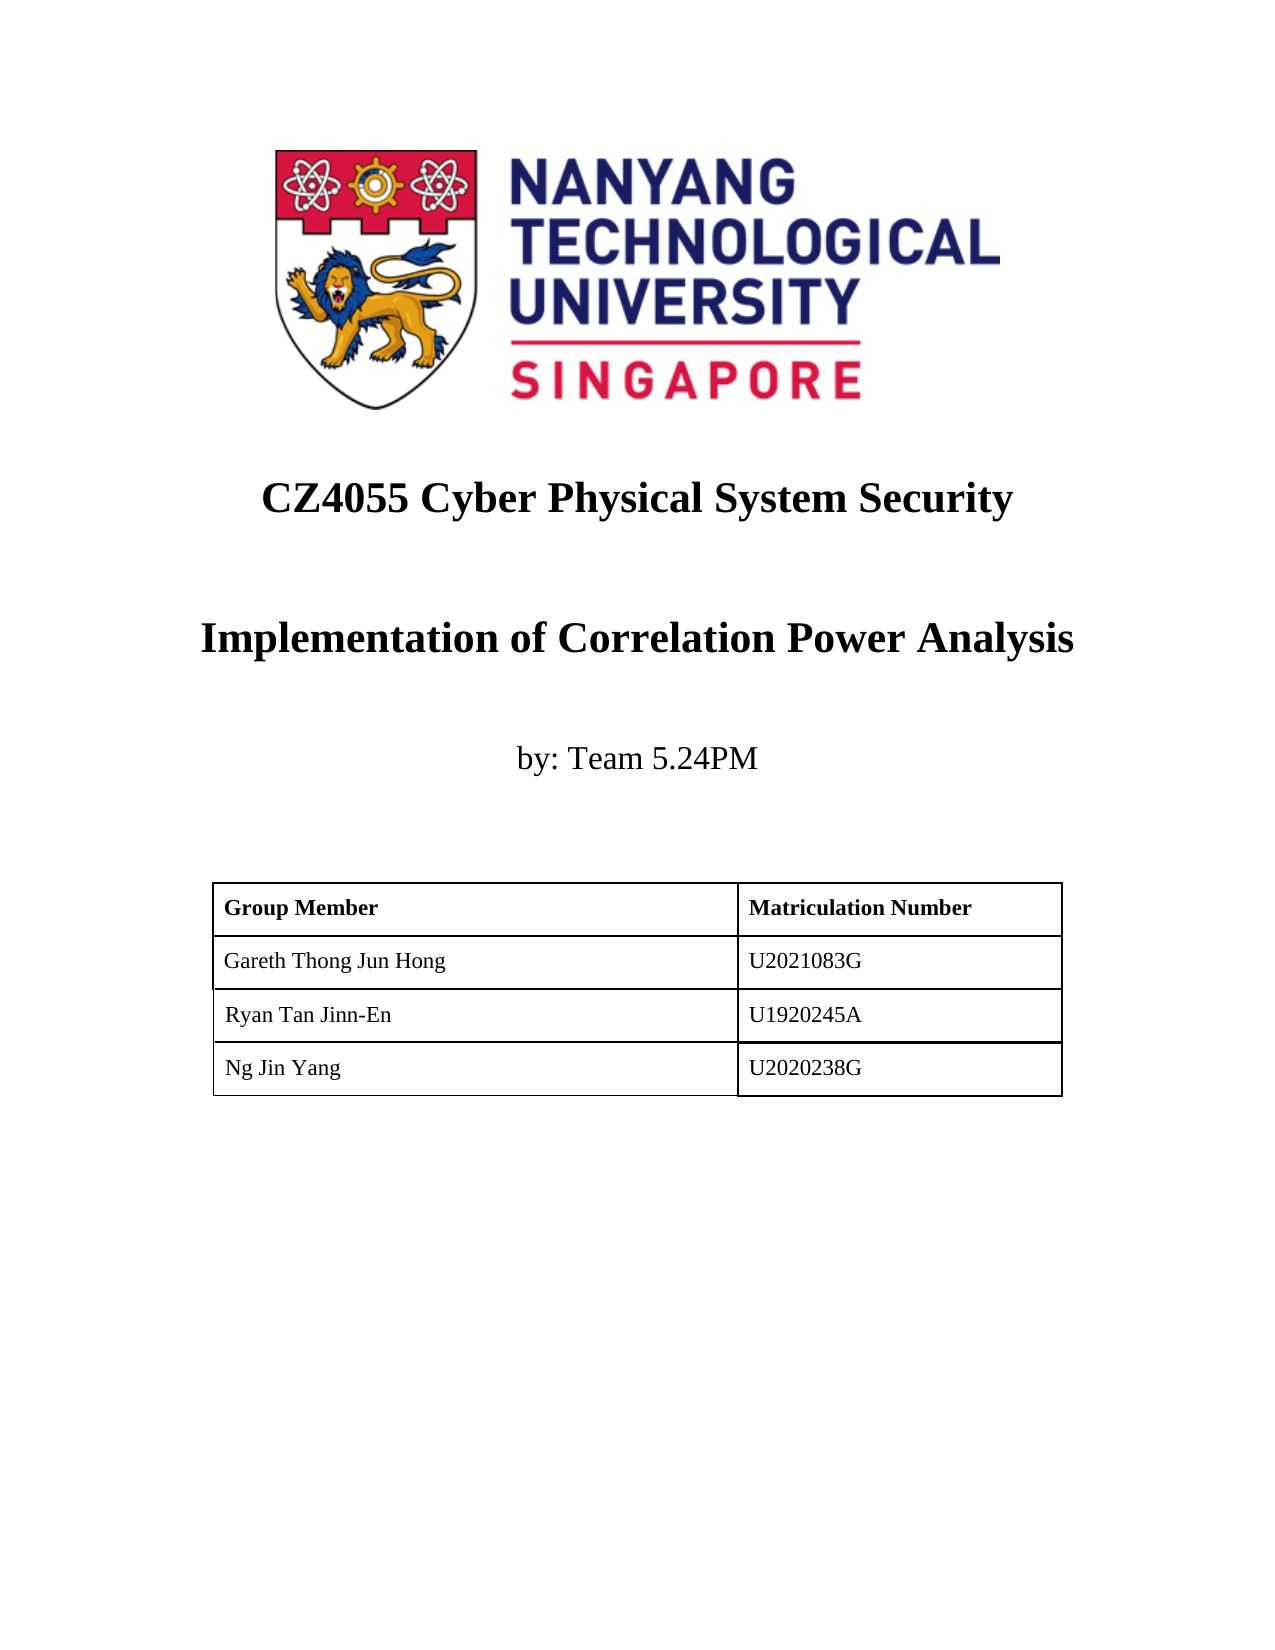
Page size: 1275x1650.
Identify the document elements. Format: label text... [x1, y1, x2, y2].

table_header Matriculation Number [739, 884, 1061, 935]
table_cell U1920245A [739, 990, 1061, 1041]
table_cell U2020238G [739, 1044, 1061, 1094]
table_cell U2021083G [739, 937, 1061, 988]
table_header Group Member [214, 884, 737, 935]
text CZ4055 Cyber Physical System Security [150, 471, 1125, 521]
picture [275, 150, 1000, 410]
table_cell Gareth Thong Jun Hong [214, 937, 737, 988]
table_cell Ryan Tan Jinn-En [214, 989, 737, 1041]
table_cell Ng Jin Yang [214, 1042, 737, 1094]
text Implementation of Correlation Power Analysis [150, 612, 1125, 662]
text by: Team 5.24PM [150, 739, 1125, 777]
